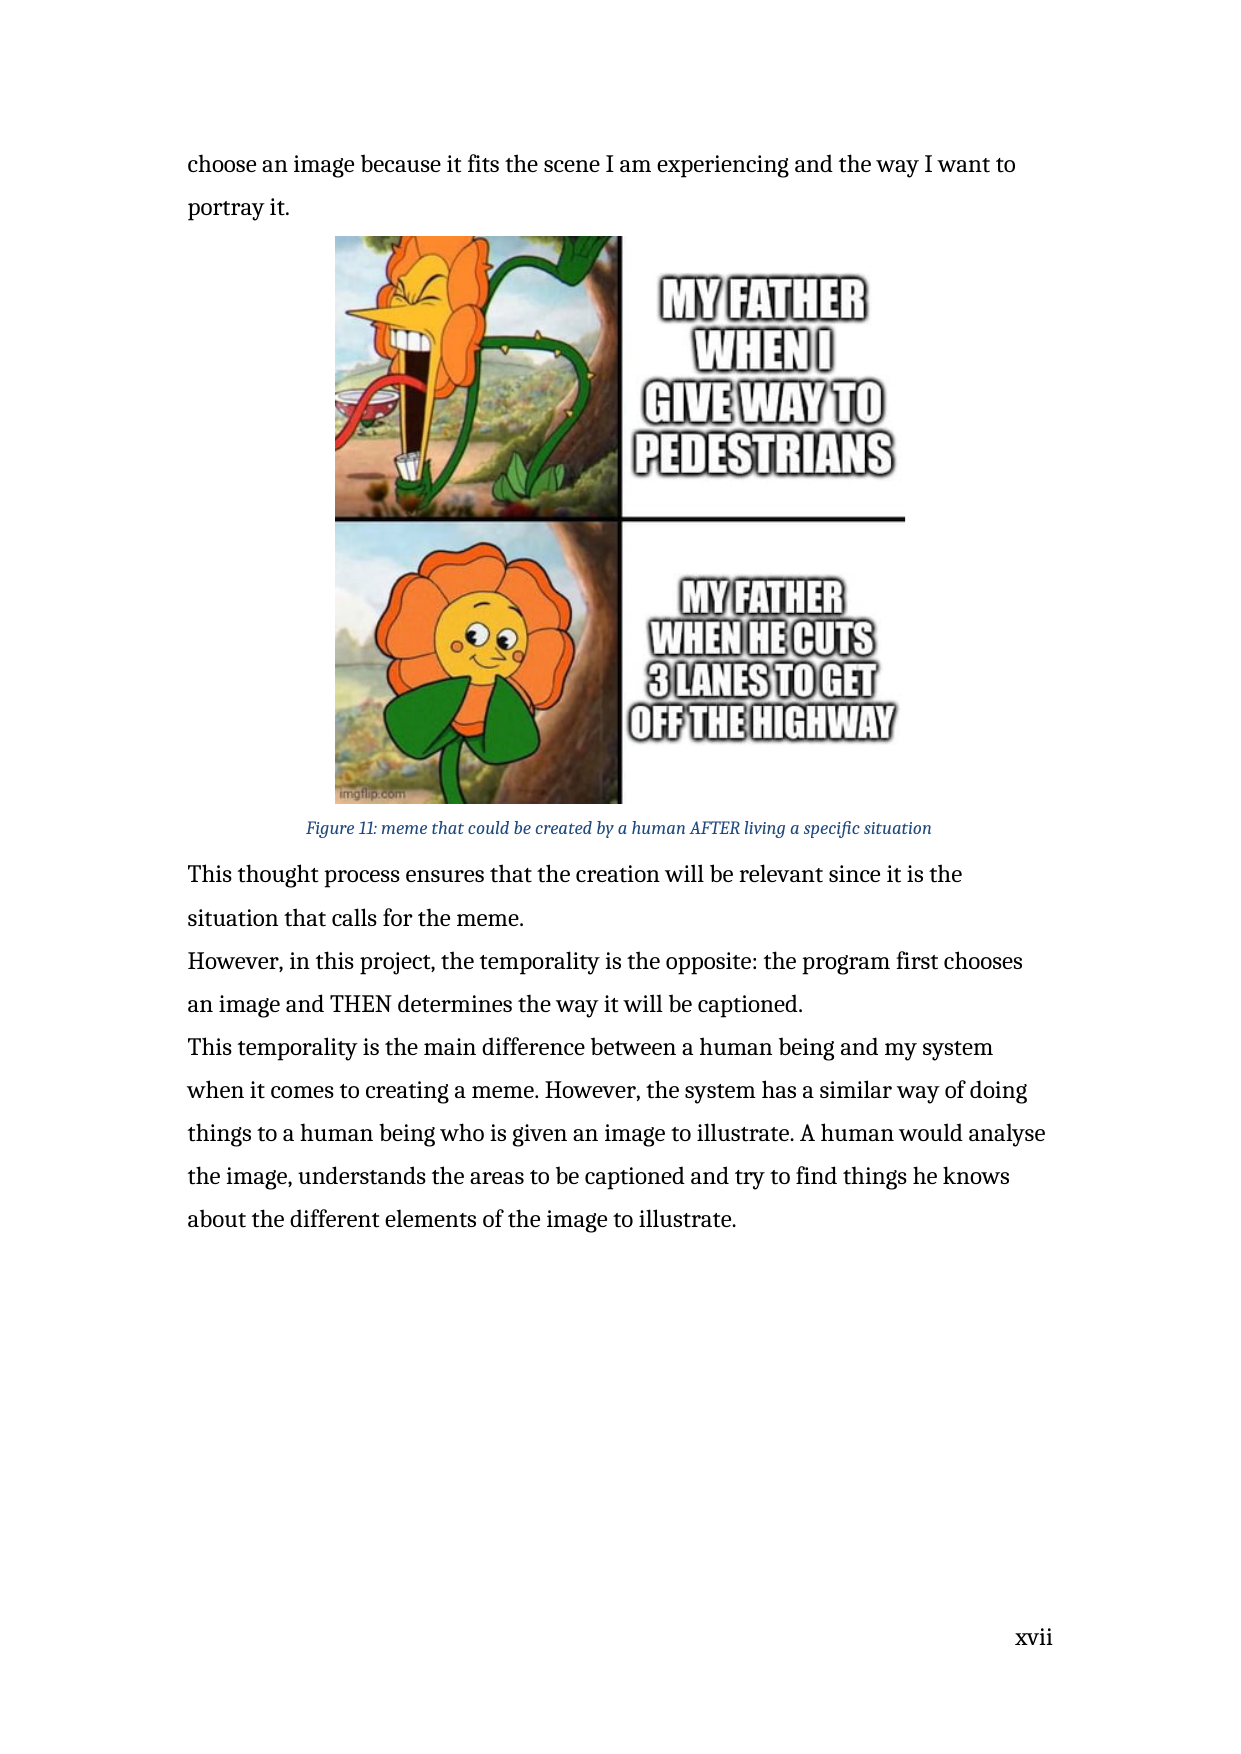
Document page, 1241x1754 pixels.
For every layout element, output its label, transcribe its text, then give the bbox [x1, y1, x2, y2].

text This temporality is the main difference between a human being and my system when it comes to creating a meme. However, the system has a similar way of doing things to a human being who is given an image to illustrate. A human would analyse the image, understands the areas to be captioned and try to find things he knows about the different elements of the image to illustrate. [187, 1033, 1053, 1234]
text However, in this project, the temporality is the opposite: the program first chooses an image and THEN determines the way it will be captioned. [187, 947, 1053, 1018]
text This thought process ensures that the creation will be relevant since it is the situation that calls for the meme. [187, 860, 1053, 932]
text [187, 150, 1053, 222]
picture [335, 236, 905, 804]
